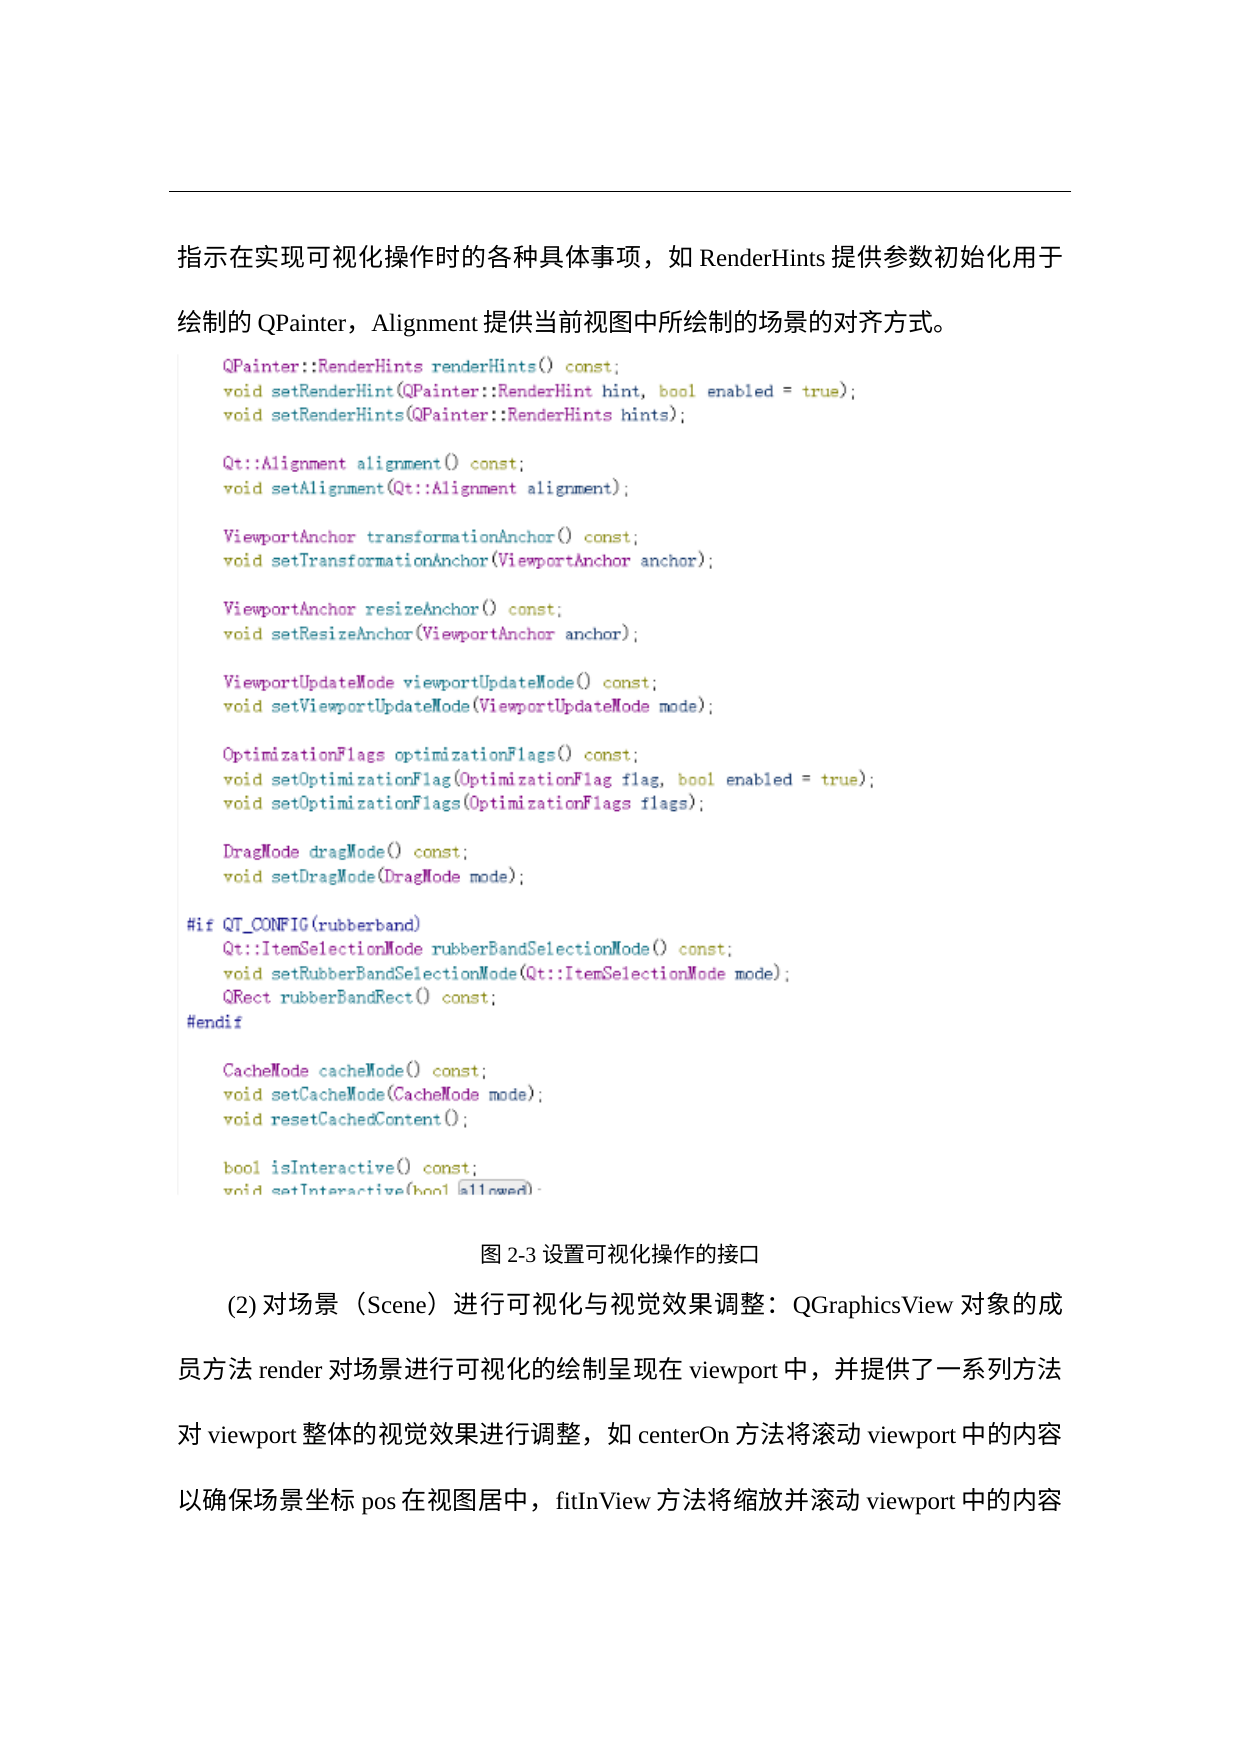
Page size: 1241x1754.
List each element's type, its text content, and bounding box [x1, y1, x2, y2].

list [177, 223, 1063, 353]
picture [177, 353, 1123, 1206]
list 图 2-3 设置可视化操作的接口 [177, 1237, 1063, 1269]
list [177, 1269, 1063, 1531]
